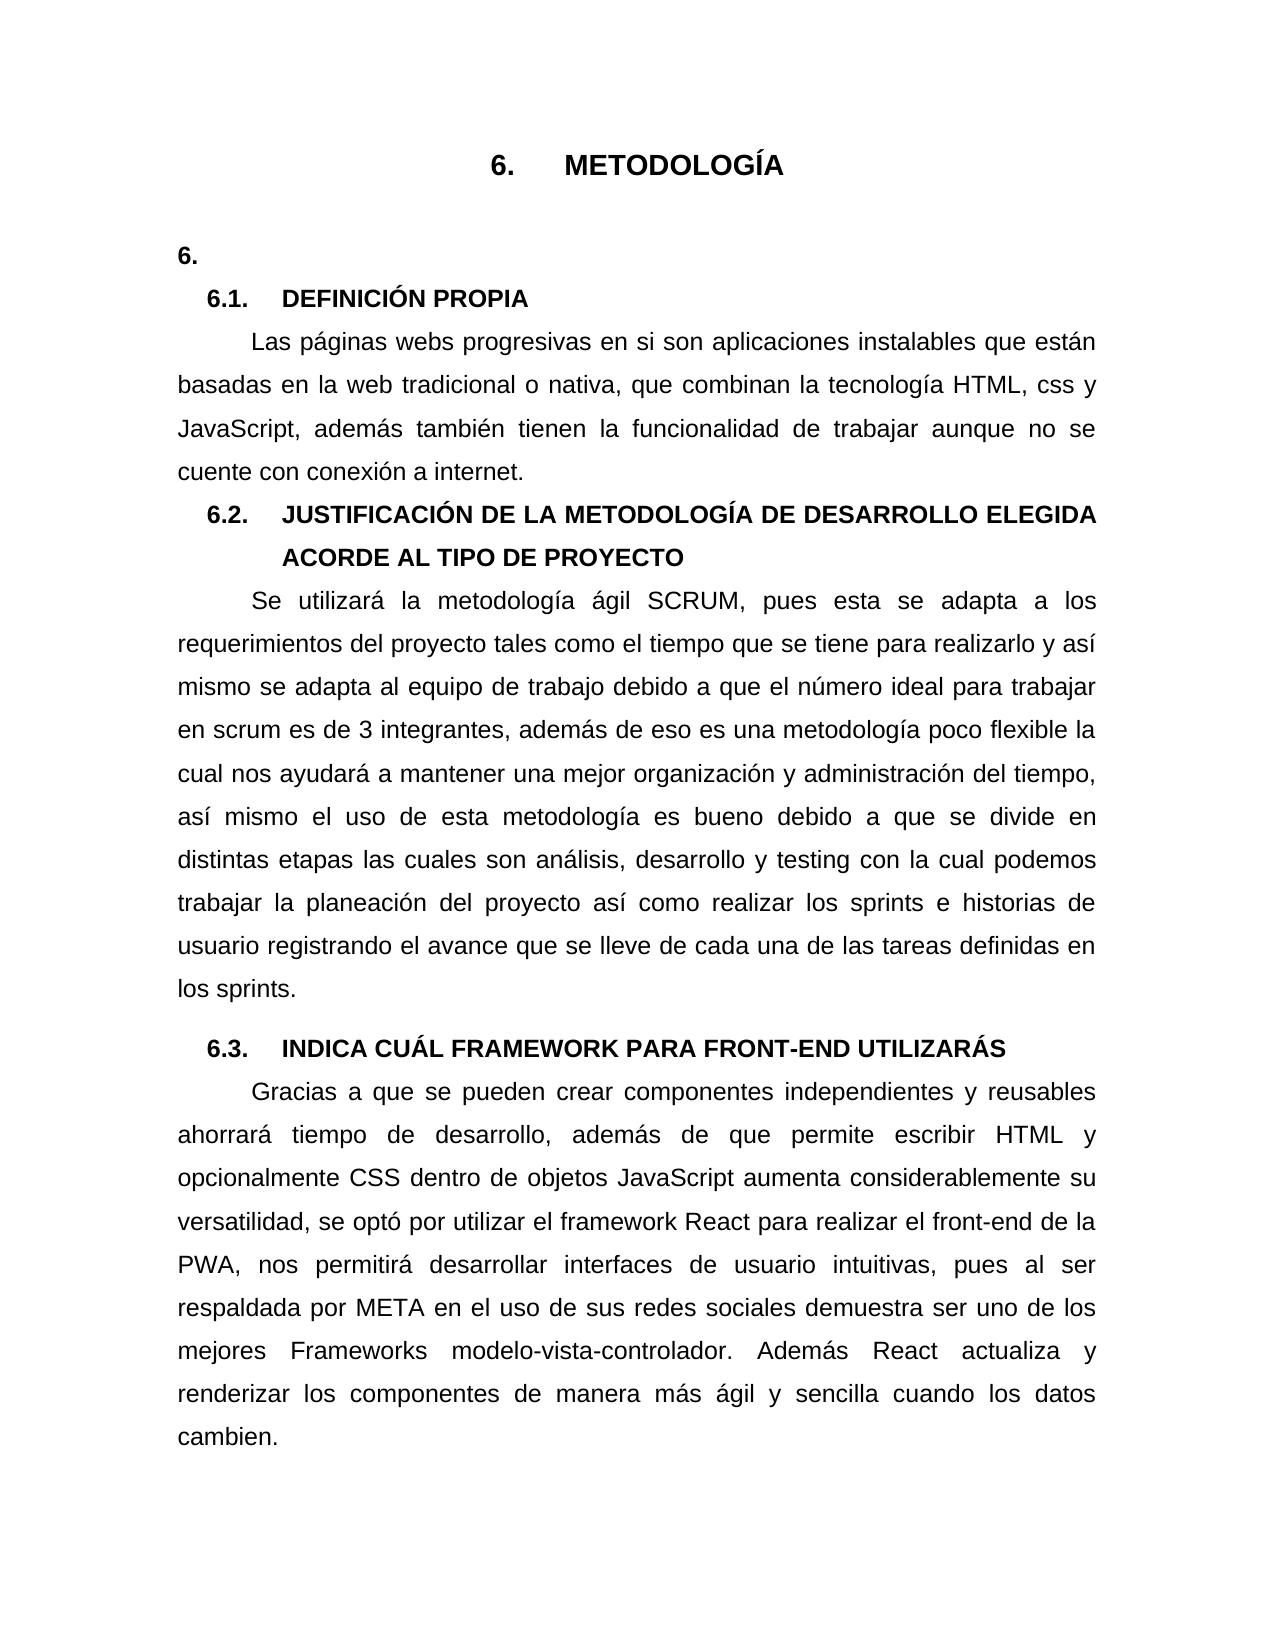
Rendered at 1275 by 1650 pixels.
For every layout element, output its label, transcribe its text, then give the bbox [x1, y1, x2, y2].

text METODOLOGÍA [177, 148, 1098, 181]
text Se utilizará la metodología ágil SCRUM, pues esta se adapta a los requerimientos del proyecto tales como el tiempo que se tiene para realizarlo y así mismo se adapta al equipo de trabajo debido a que el número ideal para trabajar en scrum es de 3 integrantes, además de eso es una metodología poco flexible la cual nos ayudará a mantener una mejor organización y administración del tiempo, así mismo el uso de esta metodología es bueno debido a que se divide en distintas etapas las cuales son análisis, desarrollo y testing con la cual podemos trabajar la planeación del proyecto así como realizar los sprints e historias de usuario registrando el avance que se lleve de cada una de las tareas definidas en los sprints. [177, 586, 1098, 1003]
text Las páginas webs progresivas en si son aplicaciones instalables que están basadas en la web tradicional o nativa, que combinan la tecnología HTML, css y JavaScript, además también tienen la funcionalidad de trabajar aunque no se cuente con conexión a internet. [177, 327, 1098, 485]
text DEFINICIÓN PROPIA [207, 284, 1098, 313]
text JUSTIFICACIÓN DE LA METODOLOGÍA DE DESARROLLO ELEGIDA ACORDE AL TIPO DE PROYECTO [207, 500, 1098, 572]
text INDICA CUÁL FRAMEWORK PARA FRONT-END UTILIZARÁS [207, 1034, 1098, 1063]
text Gracias a que se pueden crear componentes independientes y reusables ahorrará tiempo de desarrollo, además de que permite escribir HTML y opcionalmente CSS dentro de objetos JavaScript aumenta considerablemente su versatilidad, se optó por utilizar el framework React para realizar el front-end de la PWA, nos permitirá desarrollar interfaces de usuario intuitivas, pues al ser respaldada por META en el uso de sus redes sociales demuestra ser uno de los mejores Frameworks modelo-vista-controlador. Además React actualiza y renderizar los componentes de manera más ágil y sencilla cuando los datos cambien. [177, 1077, 1098, 1451]
